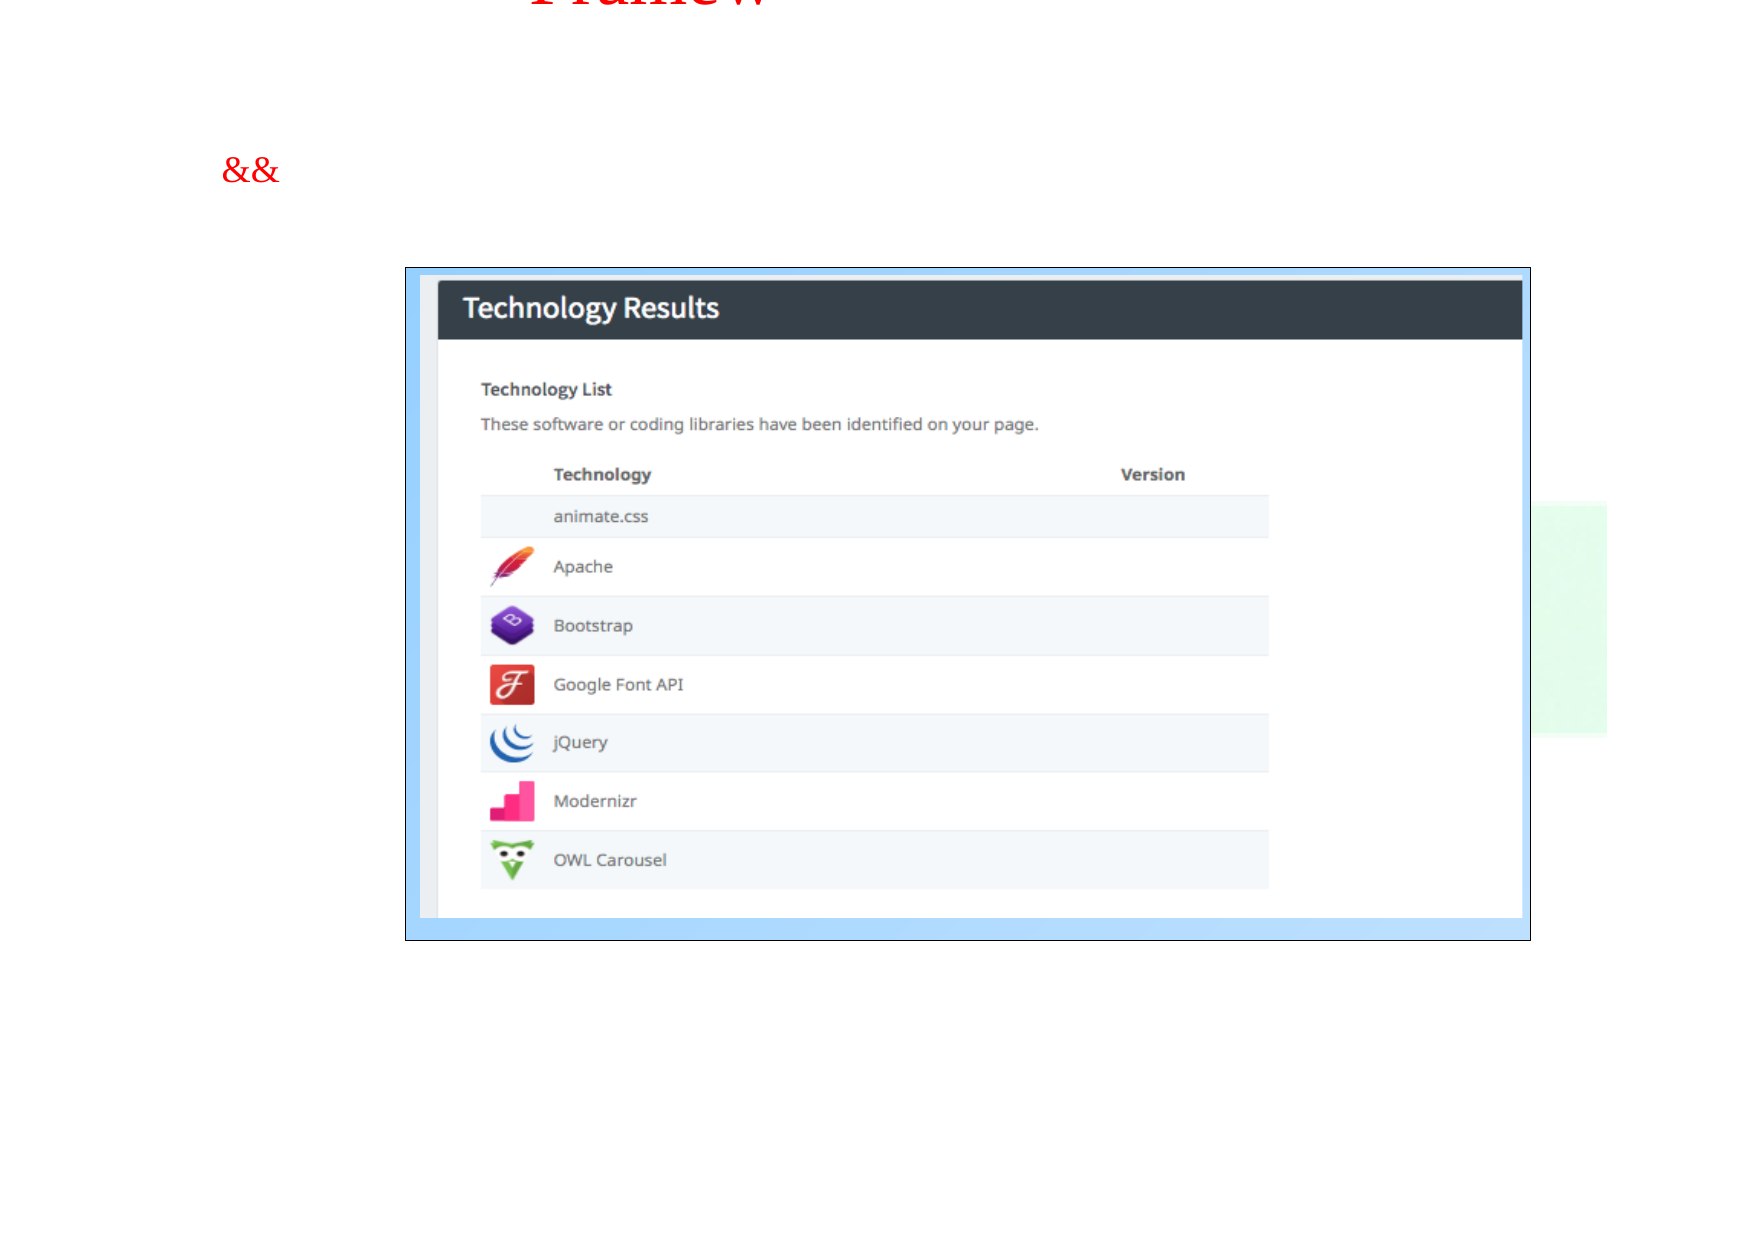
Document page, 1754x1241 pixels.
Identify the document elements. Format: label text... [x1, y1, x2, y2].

text && [148, 148, 1606, 191]
picture [420, 275, 1523, 918]
